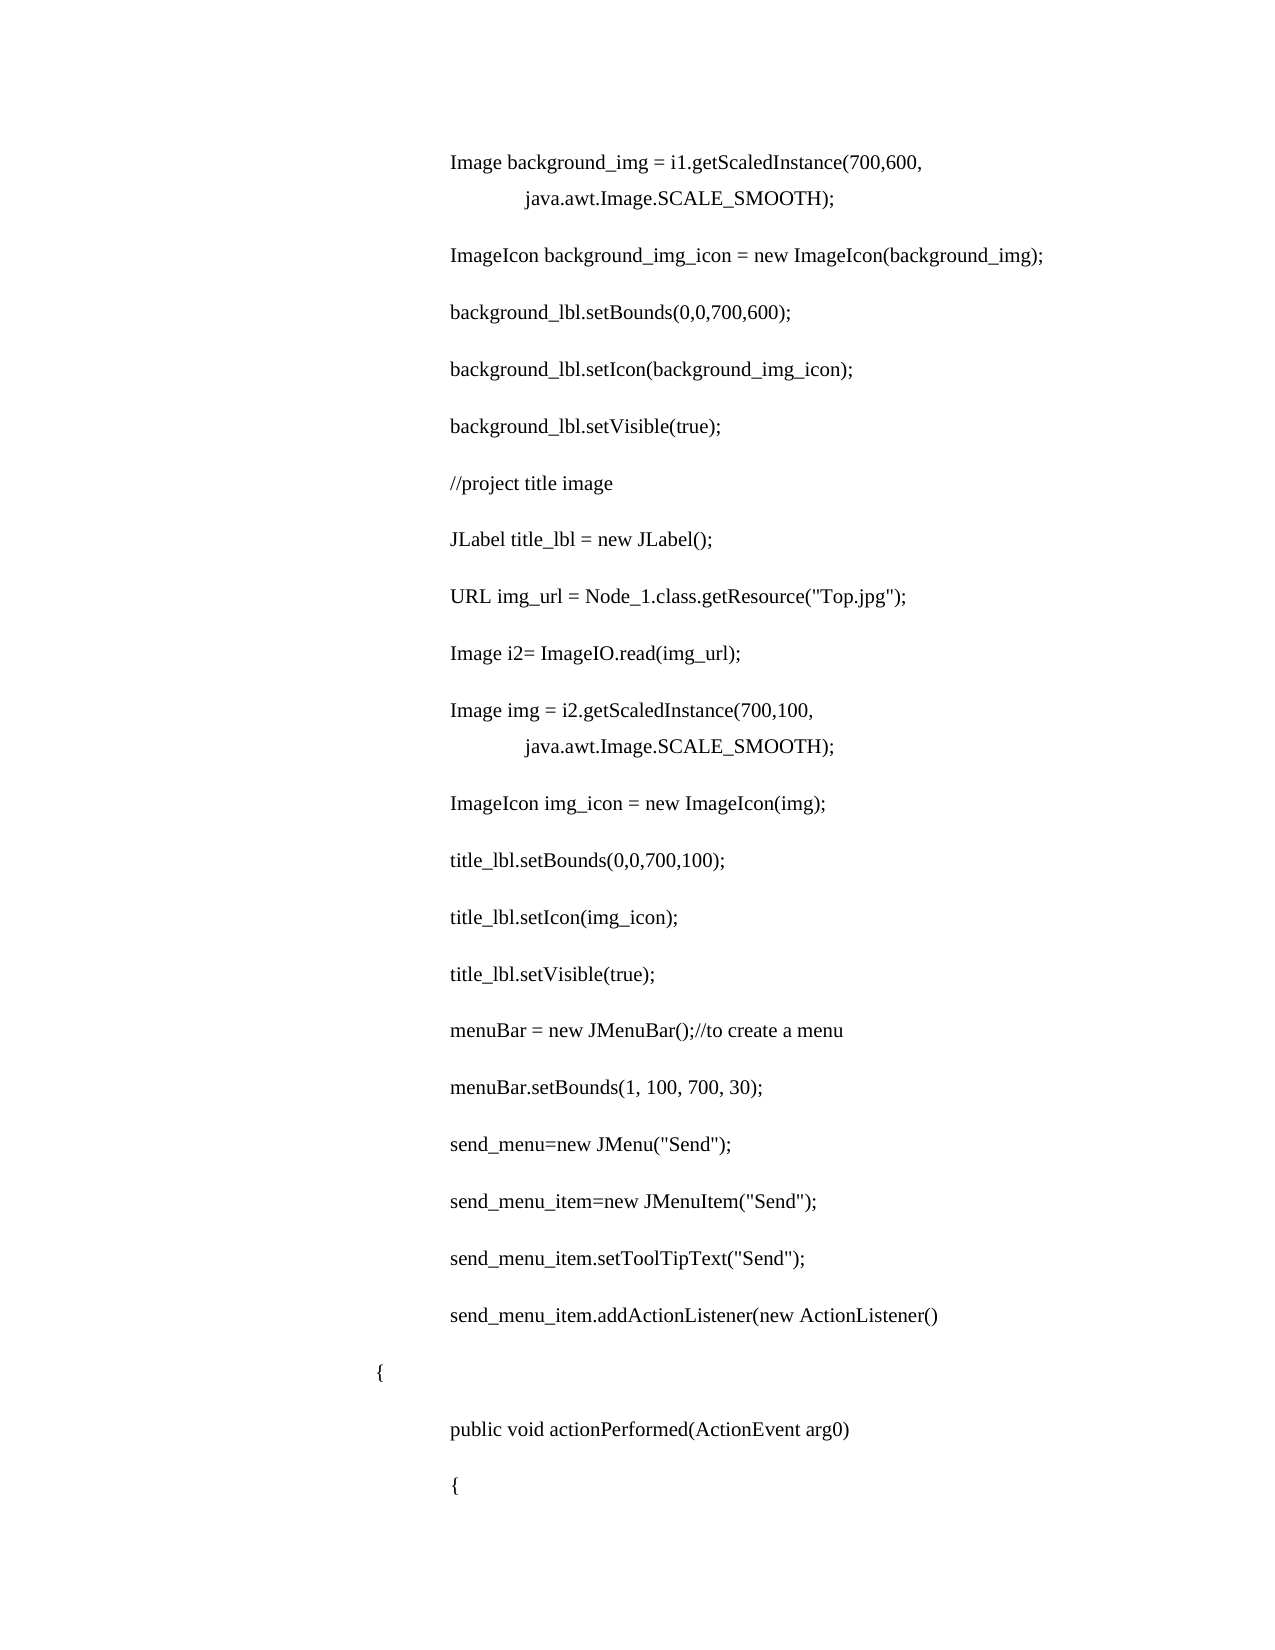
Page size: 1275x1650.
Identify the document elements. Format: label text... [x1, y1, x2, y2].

text URL img_url = Node_1.class.getResource("Top.jpg"); [225, 584, 1125, 608]
text { [225, 1473, 1125, 1497]
text background_lbl.setVisible(true); [225, 413, 1125, 438]
text send_menu_item.setToolTipText("Send"); [225, 1246, 1125, 1270]
text title_lbl.setVisible(true); [225, 961, 1125, 986]
text { [225, 1359, 1125, 1384]
text Image background_img = i1.getScaledInstance(700,600, java.awt.Image.SCALE_SMOOTH); [225, 150, 1125, 210]
text //project title image [225, 470, 1125, 494]
text background_lbl.setIcon(background_img_icon); [225, 357, 1125, 381]
text ImageIcon background_img_icon = new ImageIcon(background_img); [225, 243, 1125, 267]
text Image i2= ImageIO.read(img_url); [225, 641, 1125, 665]
text menuBar.setBounds(1, 100, 700, 30); [225, 1075, 1125, 1099]
text title_lbl.setBounds(0,0,700,100); [225, 848, 1125, 872]
text ImageIcon img_icon = new ImageIcon(img); [225, 791, 1125, 815]
text send_menu_item.addActionListener(new ActionListener() [225, 1303, 1125, 1327]
text title_lbl.setIcon(img_icon); [225, 904, 1125, 929]
text JLabel title_lbl = new JLabel(); [225, 527, 1125, 551]
text background_lbl.setBounds(0,0,700,600); [225, 300, 1125, 324]
text send_menu_item=new JMenuItem("Send"); [225, 1189, 1125, 1213]
text public void actionPerformed(ActionEvent arg0) [225, 1416, 1125, 1441]
text send_menu=new JMenu("Send"); [225, 1132, 1125, 1156]
text menuBar = new JMenuBar();//to create a menu [225, 1018, 1125, 1042]
text Image img = i2.getScaledInstance(700,100, java.awt.Image.SCALE_SMOOTH); [225, 698, 1125, 758]
